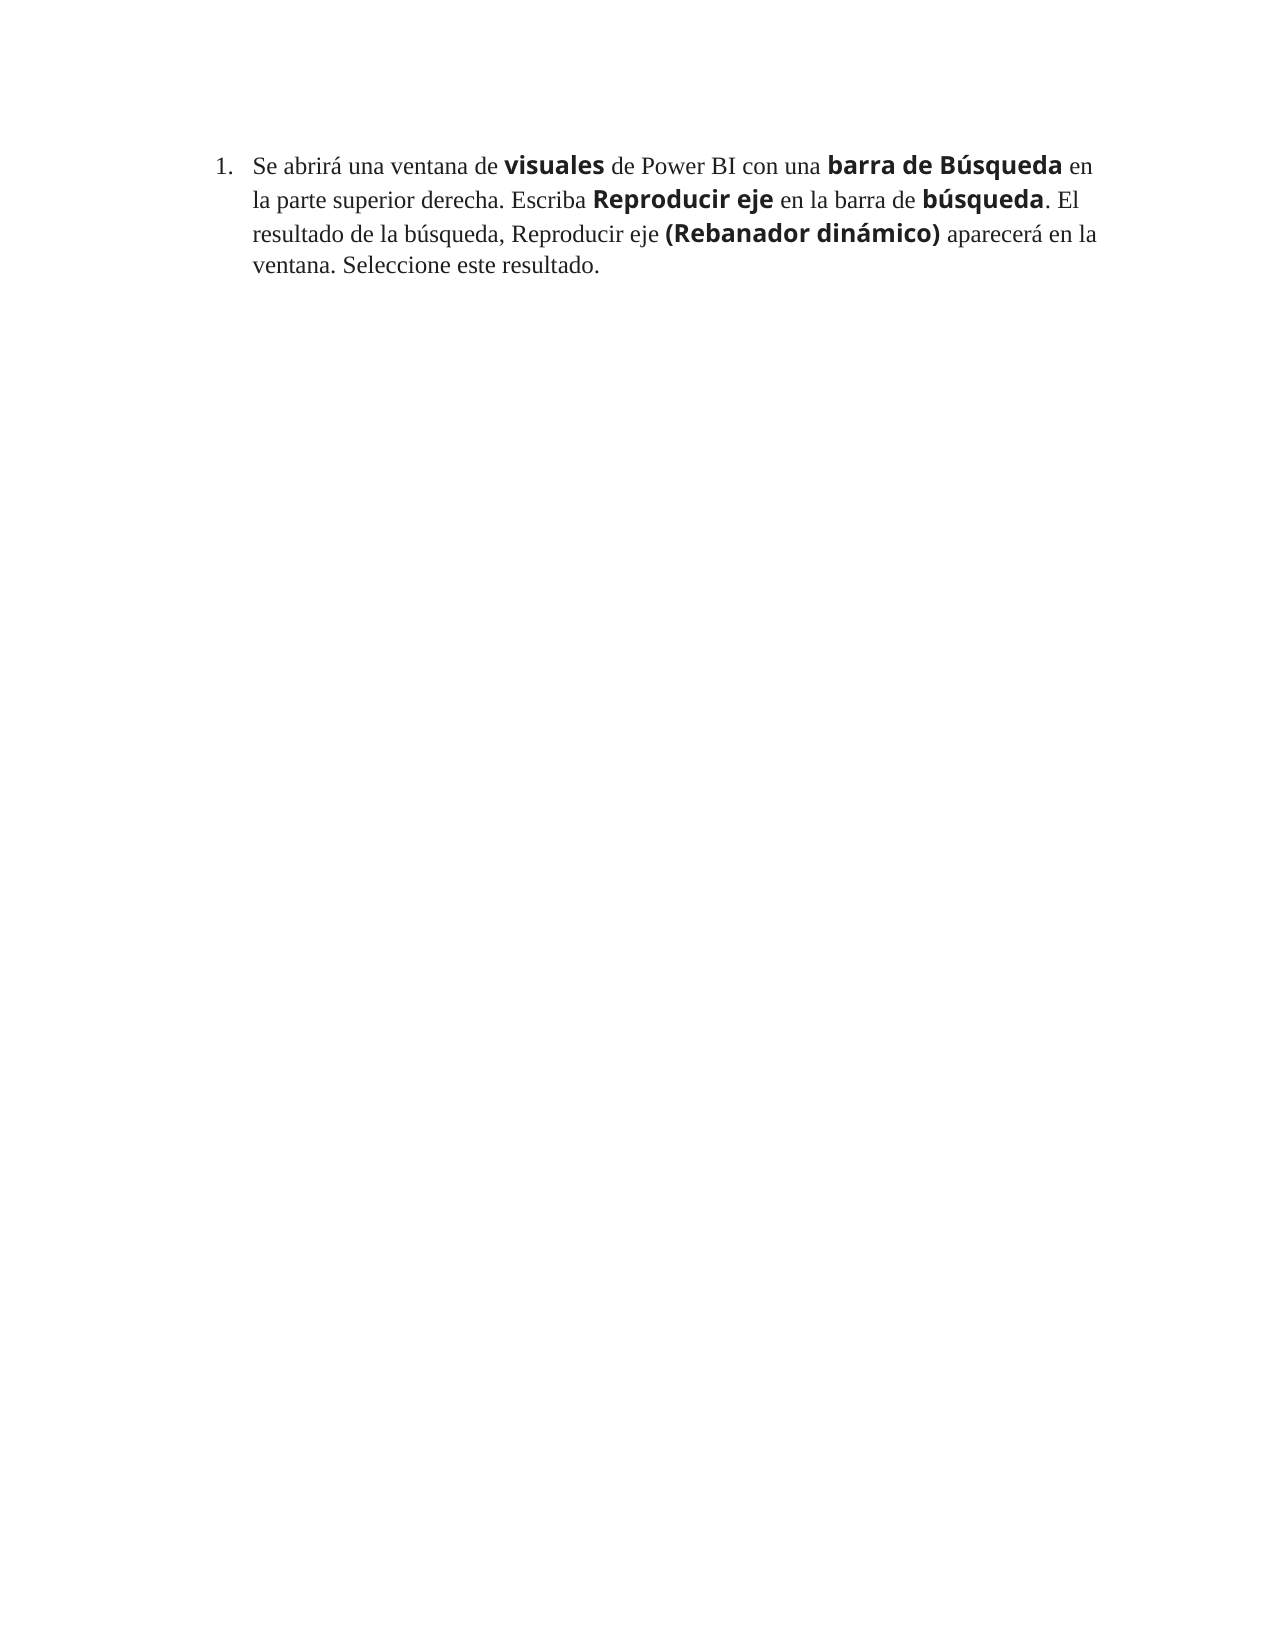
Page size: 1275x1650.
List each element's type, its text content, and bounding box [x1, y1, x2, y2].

list Se abrirá una ventana de visuales de Power BI con una barra de Búsqueda en la parte superior derecha. Escriba Reproducir eje en la barra de búsqueda. El resultado de la búsqueda, Reproducir eje (Rebanador dinámico) aparecerá en la ventana. Seleccione este resultado. [215, 148, 1098, 278]
